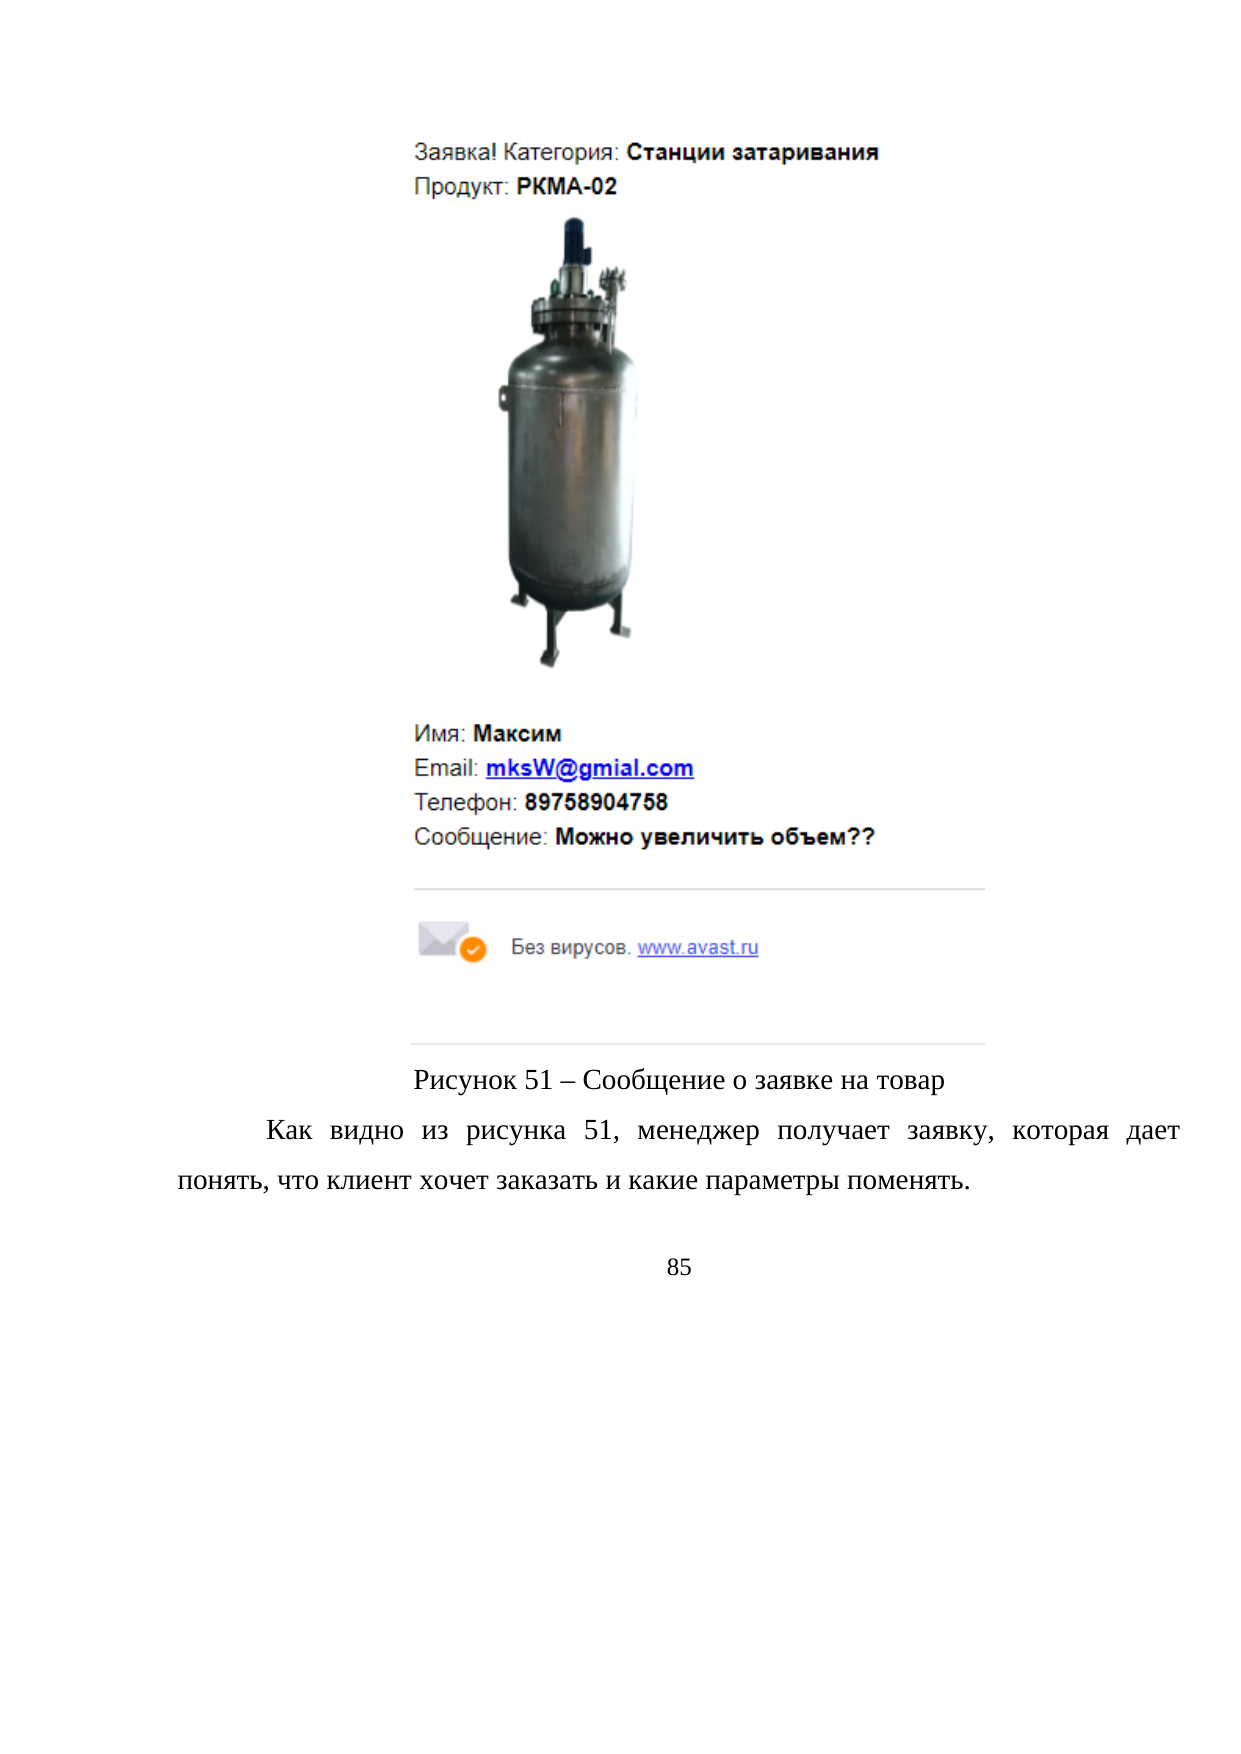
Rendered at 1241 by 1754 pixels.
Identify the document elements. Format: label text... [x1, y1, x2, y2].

text Рисунок 51 – Сообщение о заявке на товар [177, 1062, 1181, 1095]
picture [372, 118, 986, 1045]
text Как видно из рисунка 51, менеджер получает заявку, которая дает понять, что клиент хочет заказать и какие параметры поменять. [177, 1112, 1181, 1196]
